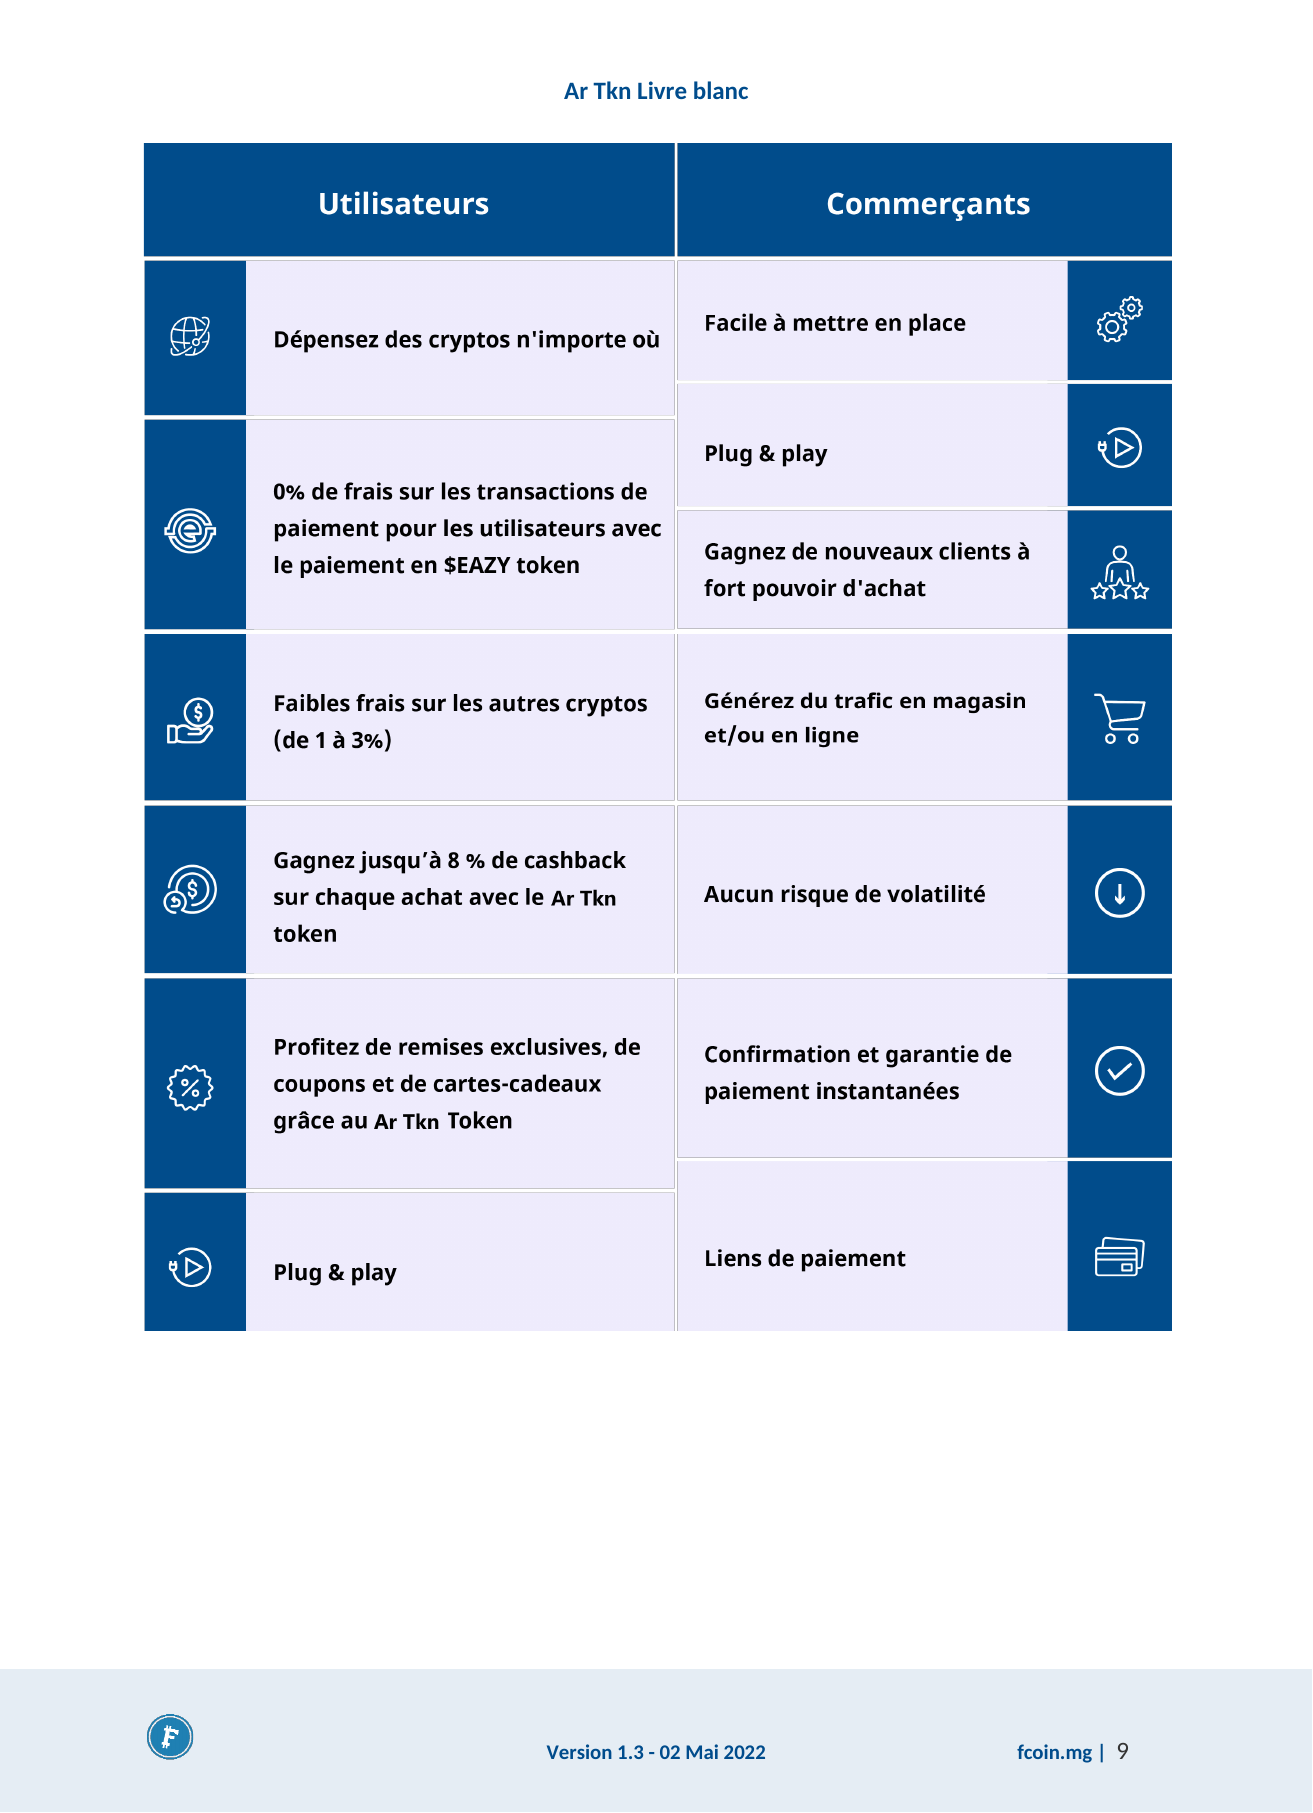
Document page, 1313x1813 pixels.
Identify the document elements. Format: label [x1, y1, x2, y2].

picture [143, 143, 1172, 1331]
picture [146, 1713, 194, 1760]
